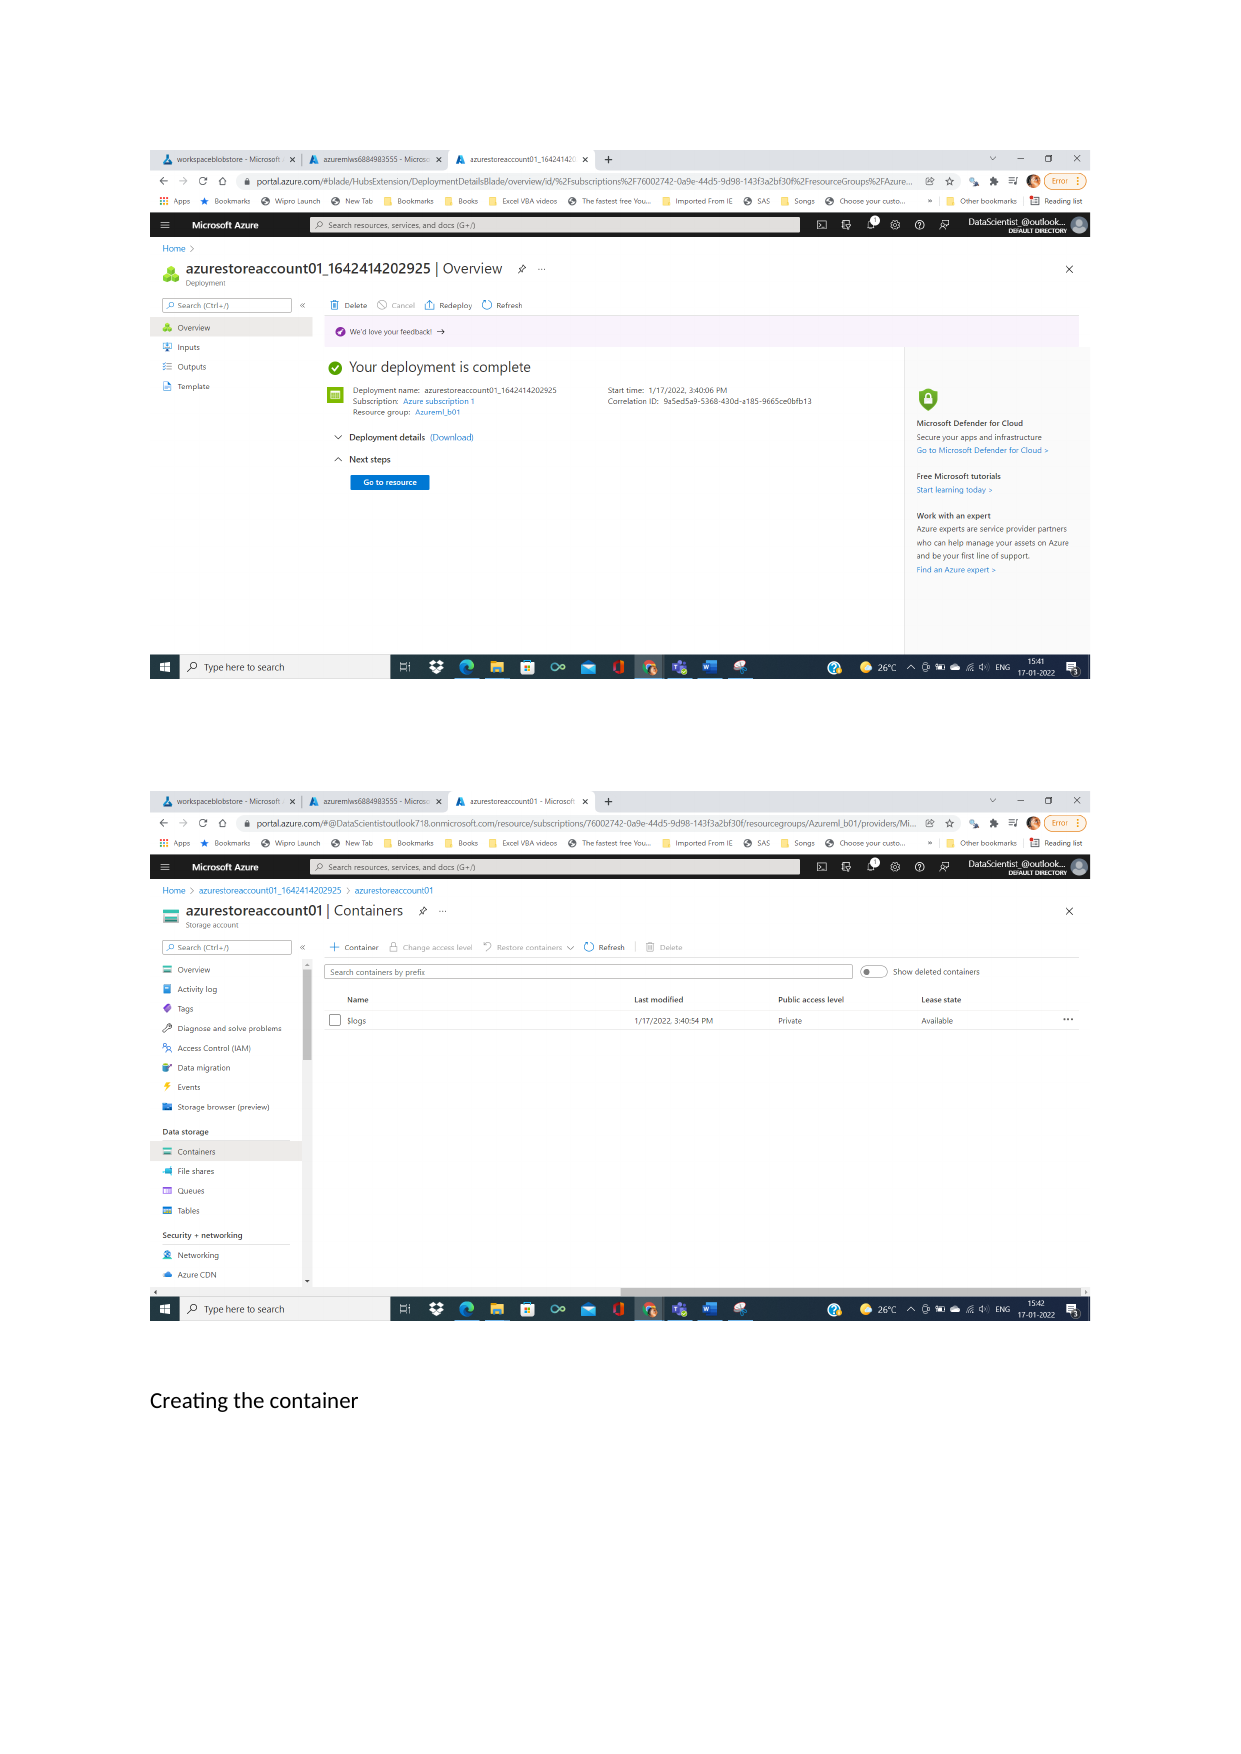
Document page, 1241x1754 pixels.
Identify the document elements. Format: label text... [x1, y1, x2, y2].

picture [150, 791, 1091, 1321]
picture [150, 150, 1091, 679]
text Creating the container [150, 1386, 1090, 1414]
